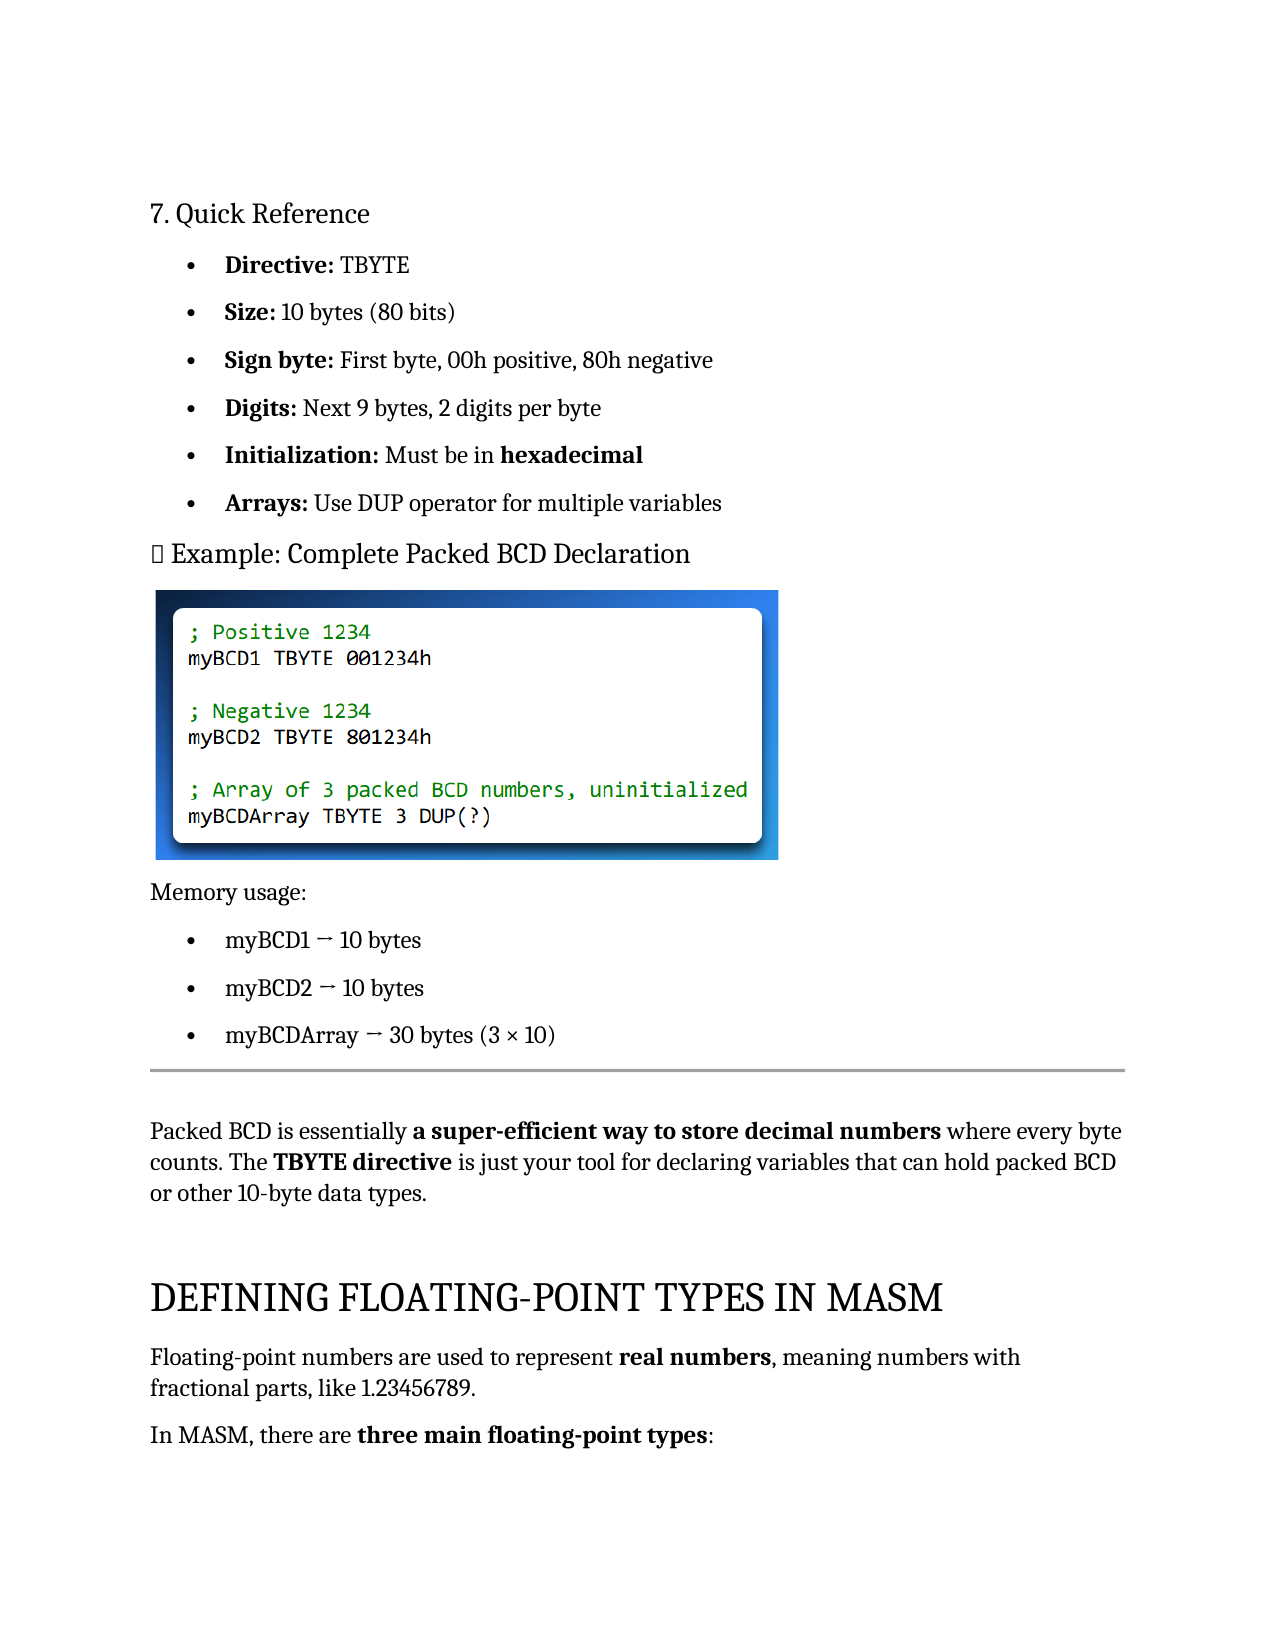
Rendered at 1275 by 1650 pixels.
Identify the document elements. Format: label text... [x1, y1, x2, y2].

list Initialization: Must be in hexadecimal [187, 441, 1125, 470]
text In MASM, there are three main floating-point types: [150, 1421, 1125, 1450]
list Digits: Next 9 bytes, 2 digits per byte [187, 394, 1125, 422]
text Packed BCD is essentially a super-efficient way to store decimal numbers where every byte counts. The TBYTE directive is just your tool for declaring variables that can hold packed BCD or other 10-byte data types. [150, 1117, 1125, 1207]
text 7. Quick Reference [150, 198, 1125, 231]
list myBCD2 → 10 bytes [187, 973, 1125, 1002]
list myBCD1 → 10 bytes [187, 926, 1125, 954]
list Size: 10 bytes (80 bits) [187, 298, 1125, 327]
text Memory usage: [150, 878, 1125, 907]
list Arrays: Use DUP operator for multiple variables [187, 489, 1125, 518]
list Sign byte: First byte, 00h positive, 80h negative [187, 346, 1125, 375]
text DEFINING FLOATING-POINT TYPES IN MASM [150, 1274, 1125, 1322]
picture [155, 590, 779, 860]
text ✅ Example: Complete Packed BCD Declaration [150, 537, 1125, 571]
text Floating-point numbers are used to represent real numbers, meaning numbers with fractional parts, like 1.23456789. [150, 1342, 1125, 1402]
list myBCDArray → 30 bytes (3 × 10) [187, 1021, 1125, 1050]
list Directive: TBYTE [187, 251, 1125, 279]
